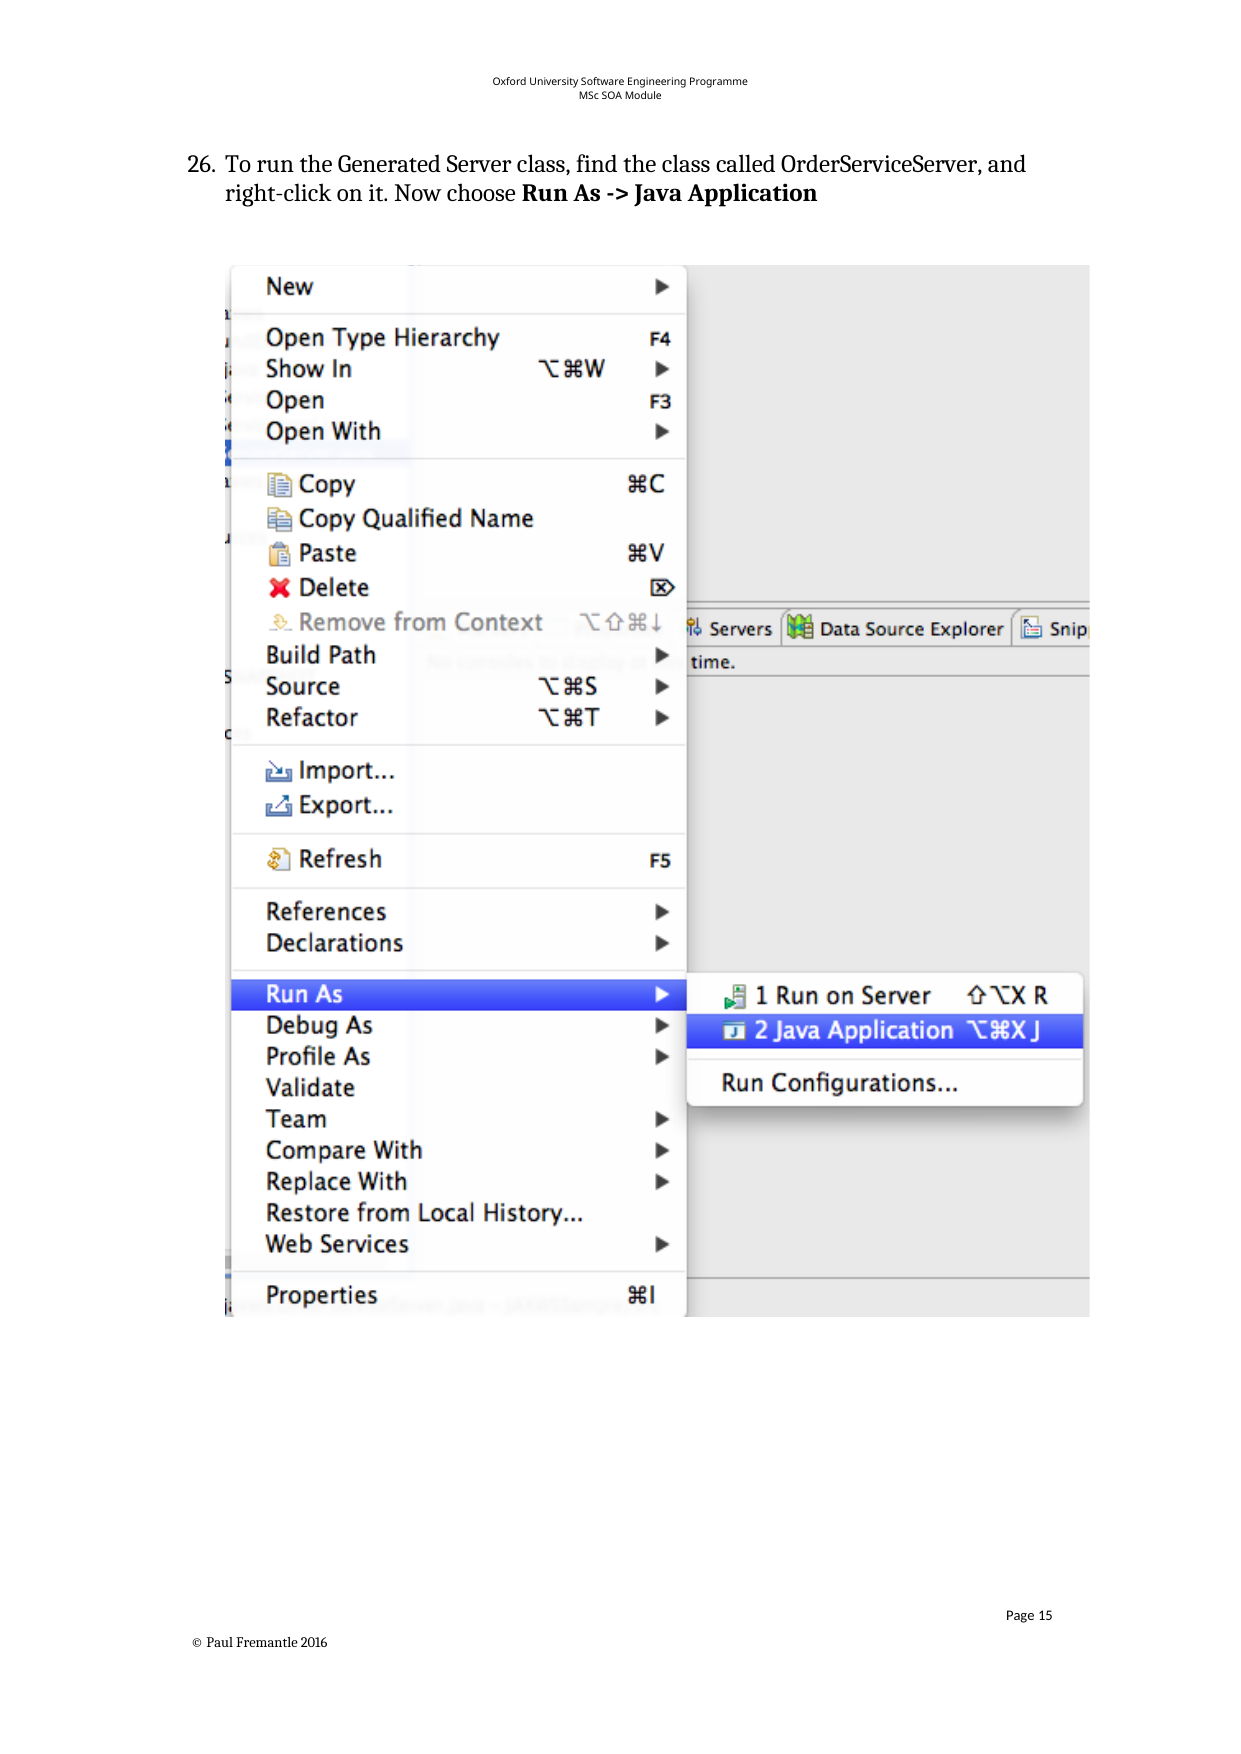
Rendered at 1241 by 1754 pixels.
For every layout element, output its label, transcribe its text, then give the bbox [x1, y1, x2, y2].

picture [225, 265, 1090, 1317]
